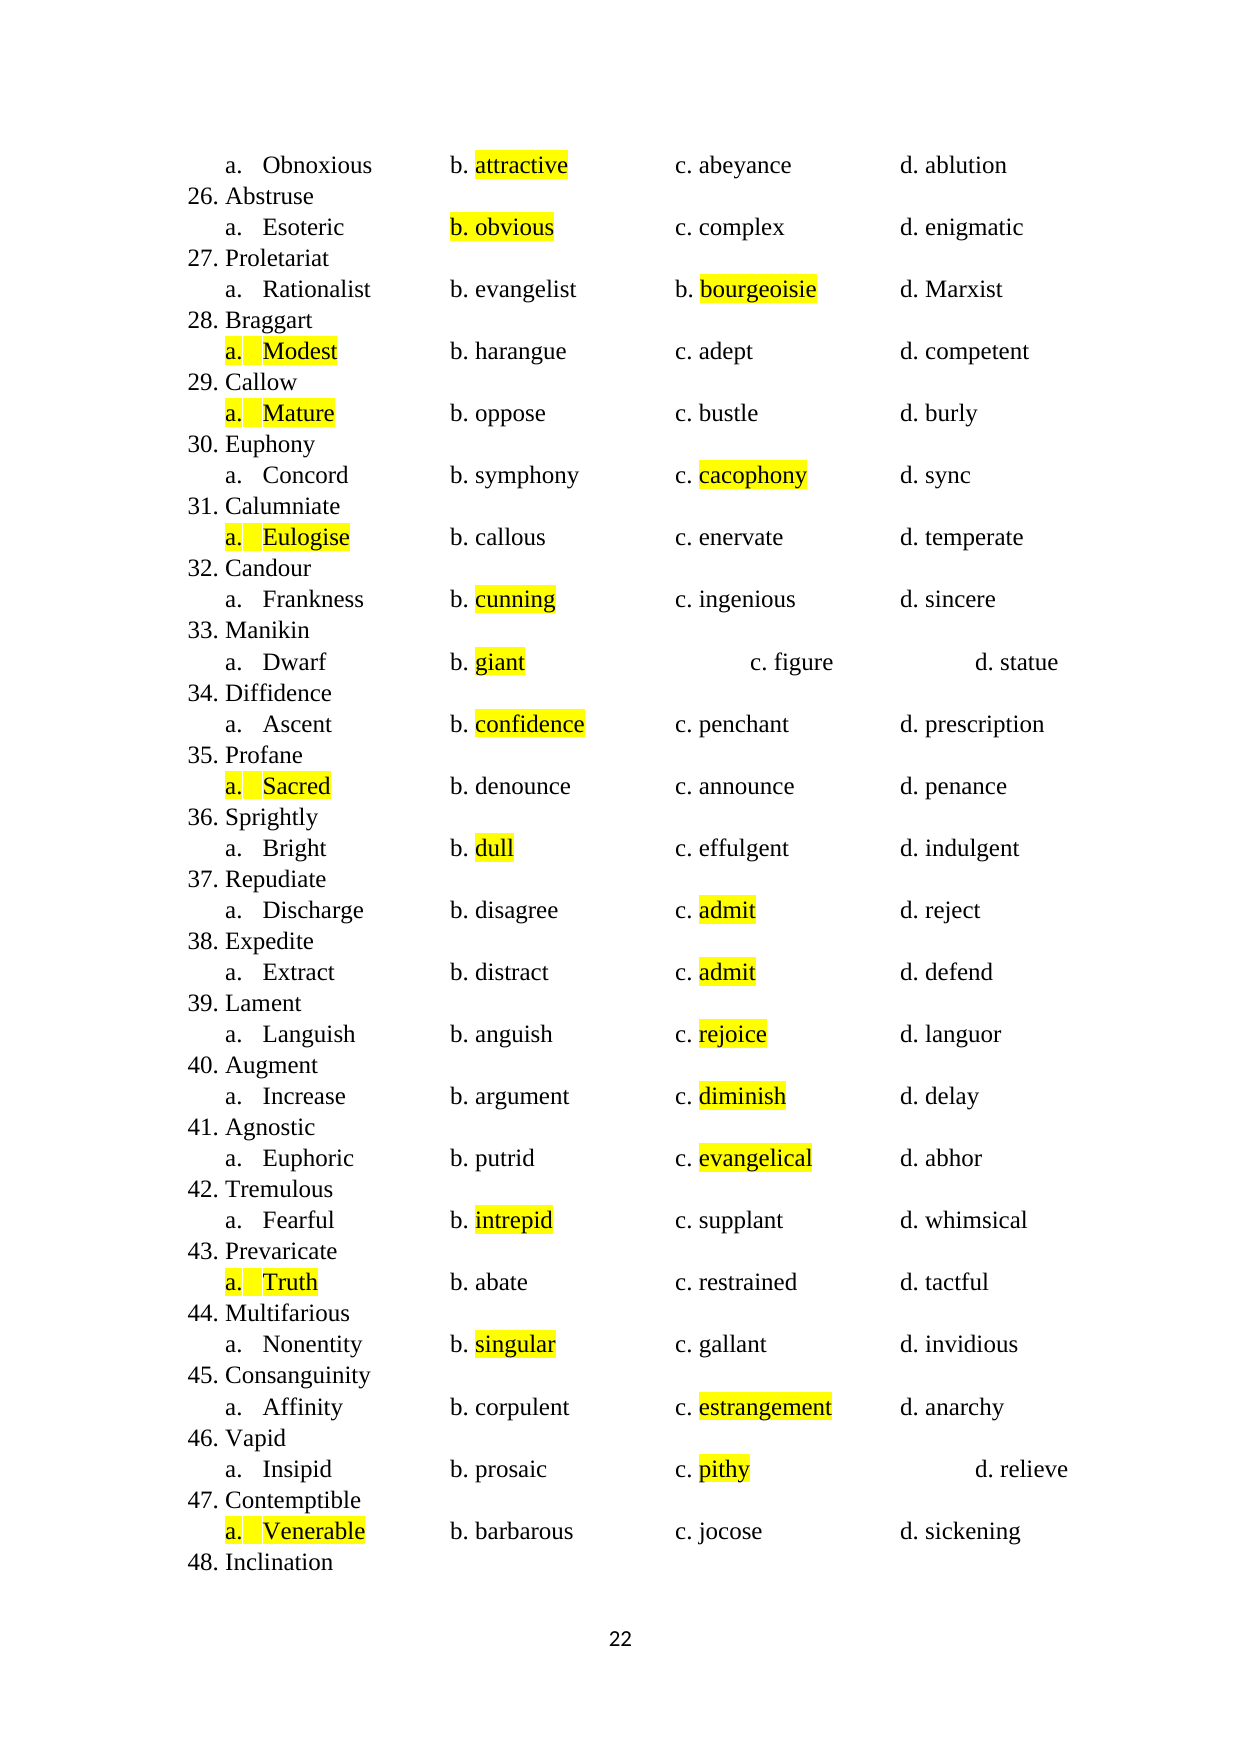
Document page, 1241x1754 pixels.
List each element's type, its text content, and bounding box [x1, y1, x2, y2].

list Bright b. dull c. effulgent d. indulgent [225, 833, 475, 862]
list Languish b. anguish c. rejoice d. languor [767, 1019, 1090, 1048]
list Consanguinity [187, 1361, 1090, 1389]
list Fearful b. intrepid c. supplant d. whimsical [553, 1205, 1090, 1234]
list Abstruse [187, 181, 1090, 210]
list Sprightly [187, 802, 1090, 831]
list Manikin [187, 616, 1090, 644]
list Fearful b. intrepid c. supplant d. whimsical [225, 1205, 475, 1234]
list Discharge b. disagree c. admit d. reject [225, 895, 699, 924]
list Discharge b. disagree c. admit d. reject [756, 895, 1090, 924]
list Extract b. distract c. admit d. defend [756, 957, 1090, 986]
list Increase b. argument c. diminish d. delay [225, 1081, 699, 1110]
list Repudiate [187, 864, 1090, 893]
list Diffidence [187, 678, 1090, 706]
list Modest b. harangue c. adept d. competent [337, 336, 1090, 365]
list Truth b. abate c. restrained d. tactful [225, 1267, 1090, 1296]
list Euphoric b. putrid c. evangelical d. abhor [812, 1143, 1090, 1172]
list Extract b. distract c. admit d. defend [225, 957, 699, 986]
list Augment [187, 1050, 1090, 1079]
list Concord b. symphony c. cacophony d. sync [225, 460, 699, 489]
list Bright b. dull c. effulgent d. indulgent [514, 833, 1090, 862]
list Affinity b. corpulent c. estrangement d. anarchy [225, 1392, 699, 1420]
list Frankness b. cunning c. ingenious d. sincere [225, 584, 1090, 613]
list Euphony [187, 429, 1090, 458]
list Contemptible [187, 1485, 1090, 1513]
list Esoteric b. obvious c. complex d. enigmatic [554, 212, 1090, 241]
list Dwarf b. giant c. figure d. statue [225, 647, 475, 675]
list Affinity b. corpulent c. estrangement d. anarchy [832, 1392, 1090, 1420]
list Increase b. argument c. diminish d. delay [786, 1081, 1090, 1110]
list Euphoric b. putrid c. evangelical d. abhor [225, 1143, 699, 1172]
list Ascent b. confidence c. penchant d. prescription [585, 709, 1090, 737]
list Obnoxious b. attractive c. abeyance d. ablution [225, 150, 475, 179]
list Profane [187, 740, 1090, 768]
list Concord b. symphony c. cacophony d. sync [807, 460, 1090, 489]
list Nonentity b. singular c. gallant d. invidious [225, 1329, 1090, 1358]
list Mature b. oppose c. bustle d. burly [335, 398, 1090, 427]
list Proletariat [187, 243, 1090, 272]
list Agnostic [187, 1112, 1090, 1141]
list Braggart [187, 305, 1090, 334]
list Expedite [187, 926, 1090, 955]
list Candour [187, 553, 1090, 582]
list Sacred b. denounce c. announce d. penance [331, 771, 1090, 799]
list Insipid b. prosaic c. pithy d. relieve [225, 1454, 699, 1482]
list Inclination [187, 1547, 1090, 1576]
list Rationalist b. evangelist b. bourgeoisie d. Marxist [817, 274, 1090, 303]
list Obnoxious b. attractive c. abeyance d. ablution [568, 150, 1090, 179]
list Venerable b. barbarous c. jocose d. sickening [365, 1516, 1090, 1544]
list Ascent b. confidence c. penchant d. prescription [225, 709, 475, 737]
list Languish b. anguish c. rejoice d. languor [225, 1019, 699, 1048]
list Insipid b. prosaic c. pithy d. relieve [750, 1454, 1090, 1482]
list Lament [187, 988, 1090, 1017]
list Tremulous [187, 1174, 1090, 1203]
list Calumniate [187, 491, 1090, 520]
list Callow [187, 367, 1090, 396]
list Esoteric b. obvious c. complex d. enigmatic [225, 212, 450, 241]
list Dwarf b. giant c. figure d. statue [525, 647, 1090, 675]
list Vapid [187, 1423, 1090, 1451]
list Multifarious [187, 1298, 1090, 1327]
list Eulogise b. callous c. enervate d. temperate [225, 522, 1090, 551]
list Prevaricate [187, 1236, 1090, 1265]
list Rationalist b. evangelist b. bourgeoisie d. Marxist [225, 274, 700, 303]
